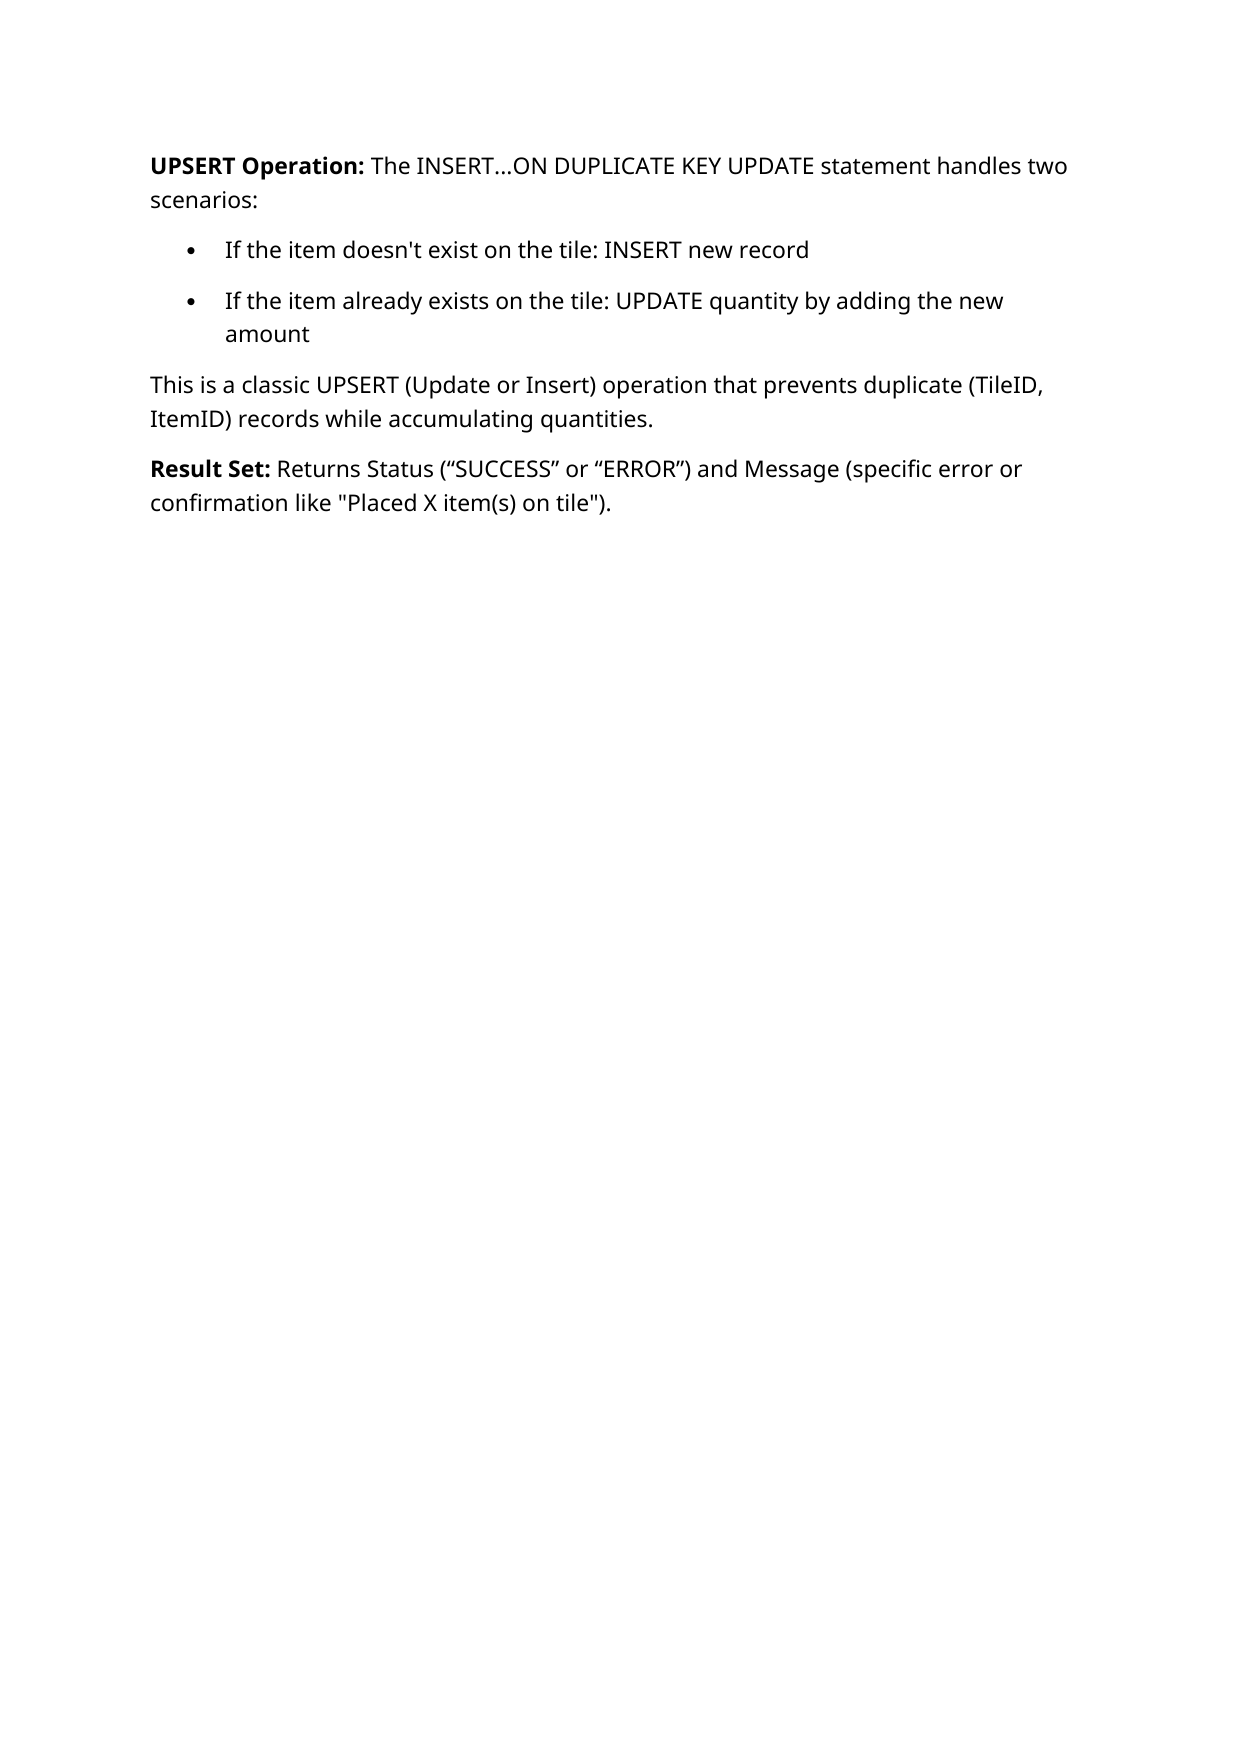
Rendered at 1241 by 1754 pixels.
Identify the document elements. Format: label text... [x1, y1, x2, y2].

text This is a classic UPSERT (Update or Insert) operation that prevents duplicate (TileID, ItemID) records while accumulating quantities. [150, 369, 1090, 434]
list If the item already exists on the tile: UPDATE quantity by adding the new amount [187, 284, 1090, 349]
text Result Set: Returns Status (“SUCCESS” or “ERROR”) and Message (specific error or confirmation like "Placed X item(s) on tile"). [150, 453, 1090, 518]
text UPSERT Operation: The INSERT...ON DUPLICATE KEY UPDATE statement handles two scenarios: [150, 150, 1090, 215]
list If the item doesn't exist on the tile: INSERT new record [187, 234, 1090, 265]
